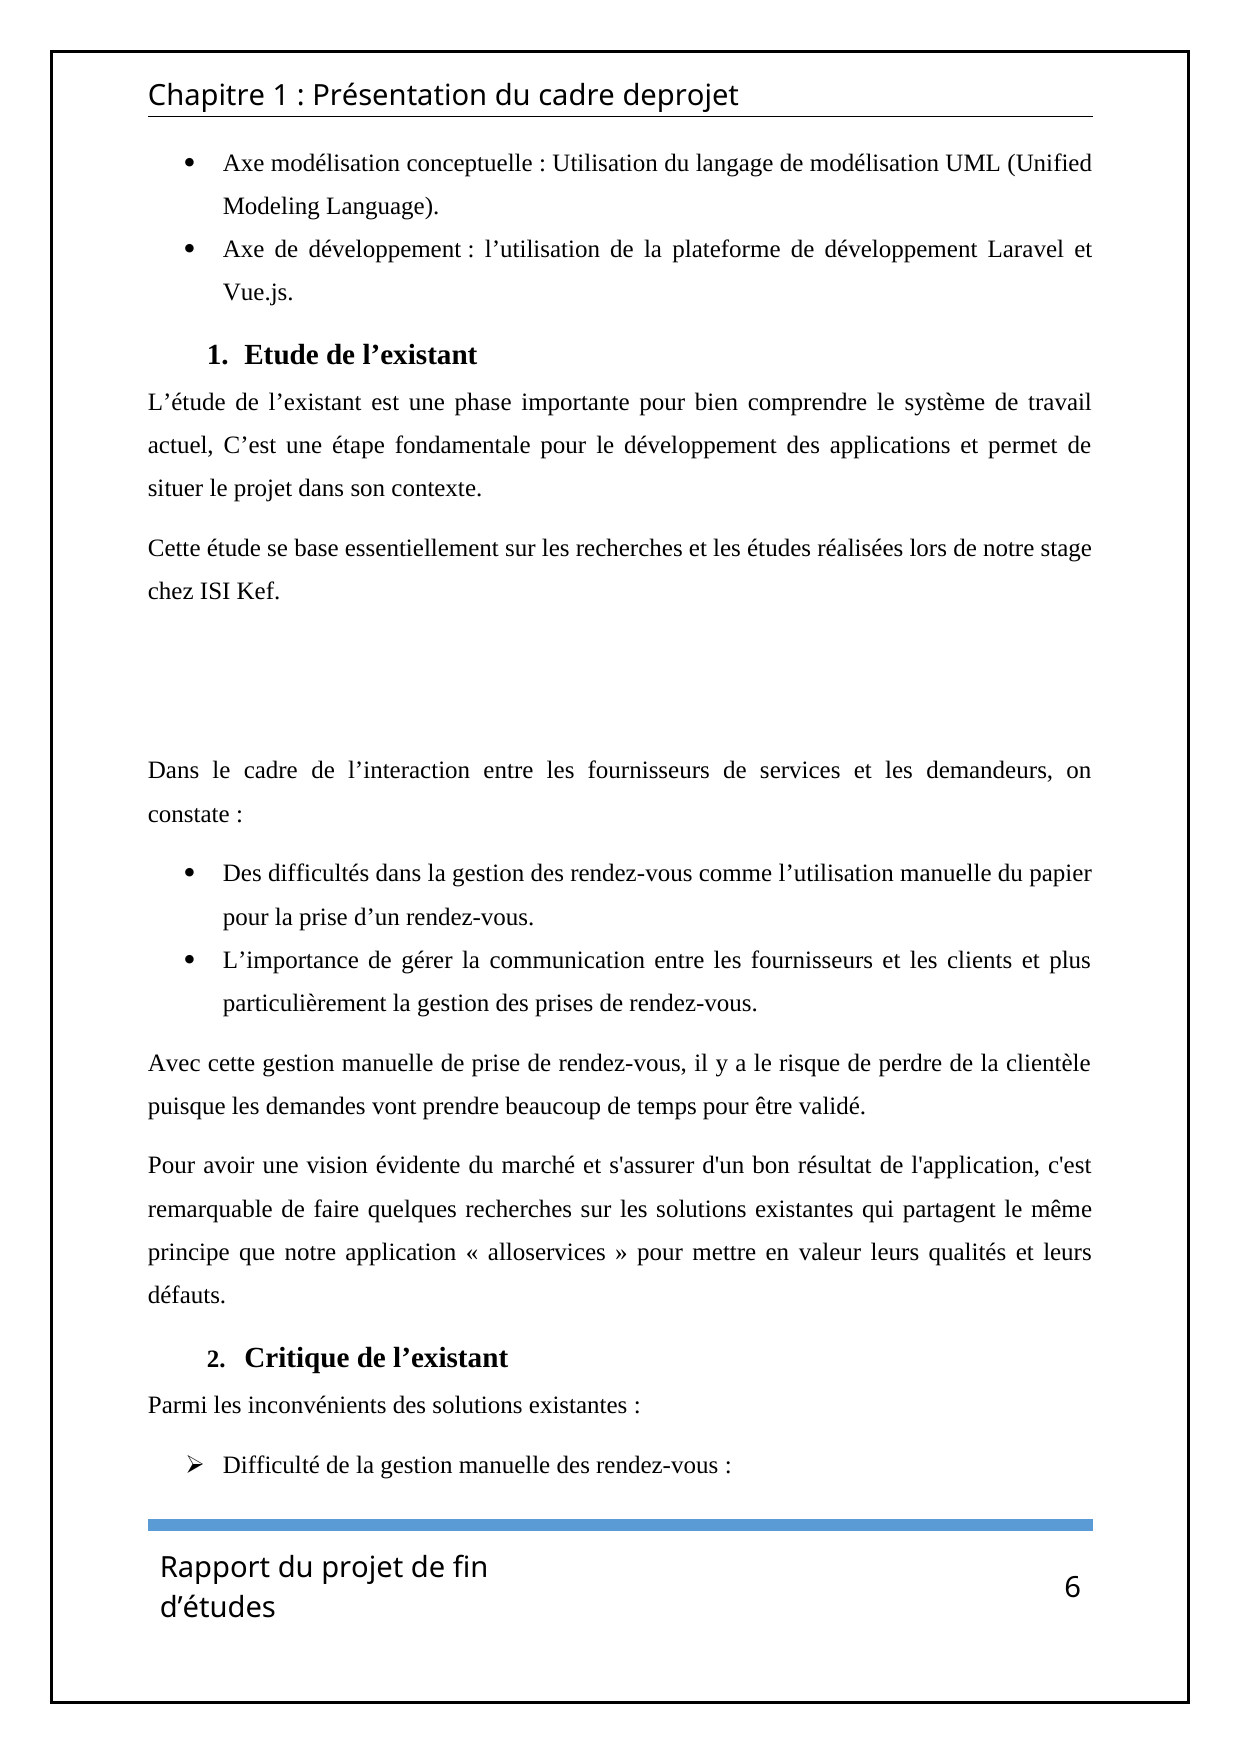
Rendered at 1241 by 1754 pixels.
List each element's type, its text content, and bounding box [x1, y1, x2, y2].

list L’importance de gérer la communication entre les fournisseurs et les clients et plus particulièrement la gestion des prises de rendez-vous. [185, 945, 1093, 1017]
list Difficulté de la gestion manuelle des rendez-vous : [185, 1450, 1093, 1479]
text Parmi les inconvénients des solutions existantes : [148, 1390, 1093, 1419]
text Pour avoir une vision évidente du marché et s'assurer d'un bon résultat de l'application, c'est remarquable de faire quelques recherches sur les solutions existantes qui partagent le même principe que notre application « alloservices » pour mettre en valeur leurs qualités et leurs défauts. [148, 1151, 1093, 1309]
text Avec cette gestion manuelle de prise de rendez-vous, il y a le risque de perdre de la clientèle puisque les demandes vont prendre beaucoup de temps pour être validé. [148, 1048, 1093, 1119]
subtitle Critique de l’existant [207, 1340, 1093, 1373]
subtitle Etude de l’existant [207, 337, 1093, 370]
text L’étude de l’existant est une phase importante pour bien comprendre le système de travail actuel, C’est une étape fondamentale pour le développement des applications et permet de situer le projet dans son contexte. [148, 387, 1093, 502]
text Cette étude se base essentiellement sur les recherches et les études réalisées lors de notre stage chez ISI Kef. [148, 533, 1093, 605]
list Des difficultés dans la gestion des rendez-vous comme l’utilisation manuelle du papier pour la prise d’un rendez-vous. [185, 858, 1093, 930]
list Axe modélisation conceptuelle : Utilisation du langage de modélisation UML (Unified Modeling Language). [185, 148, 1093, 219]
list Axe de développement : l’utilisation de la plateforme de développement Laravel et Vue.js. [185, 234, 1093, 306]
text Dans le cadre de l’interaction entre les fournisseurs de services et les demandeurs, on constate : [148, 756, 1093, 827]
